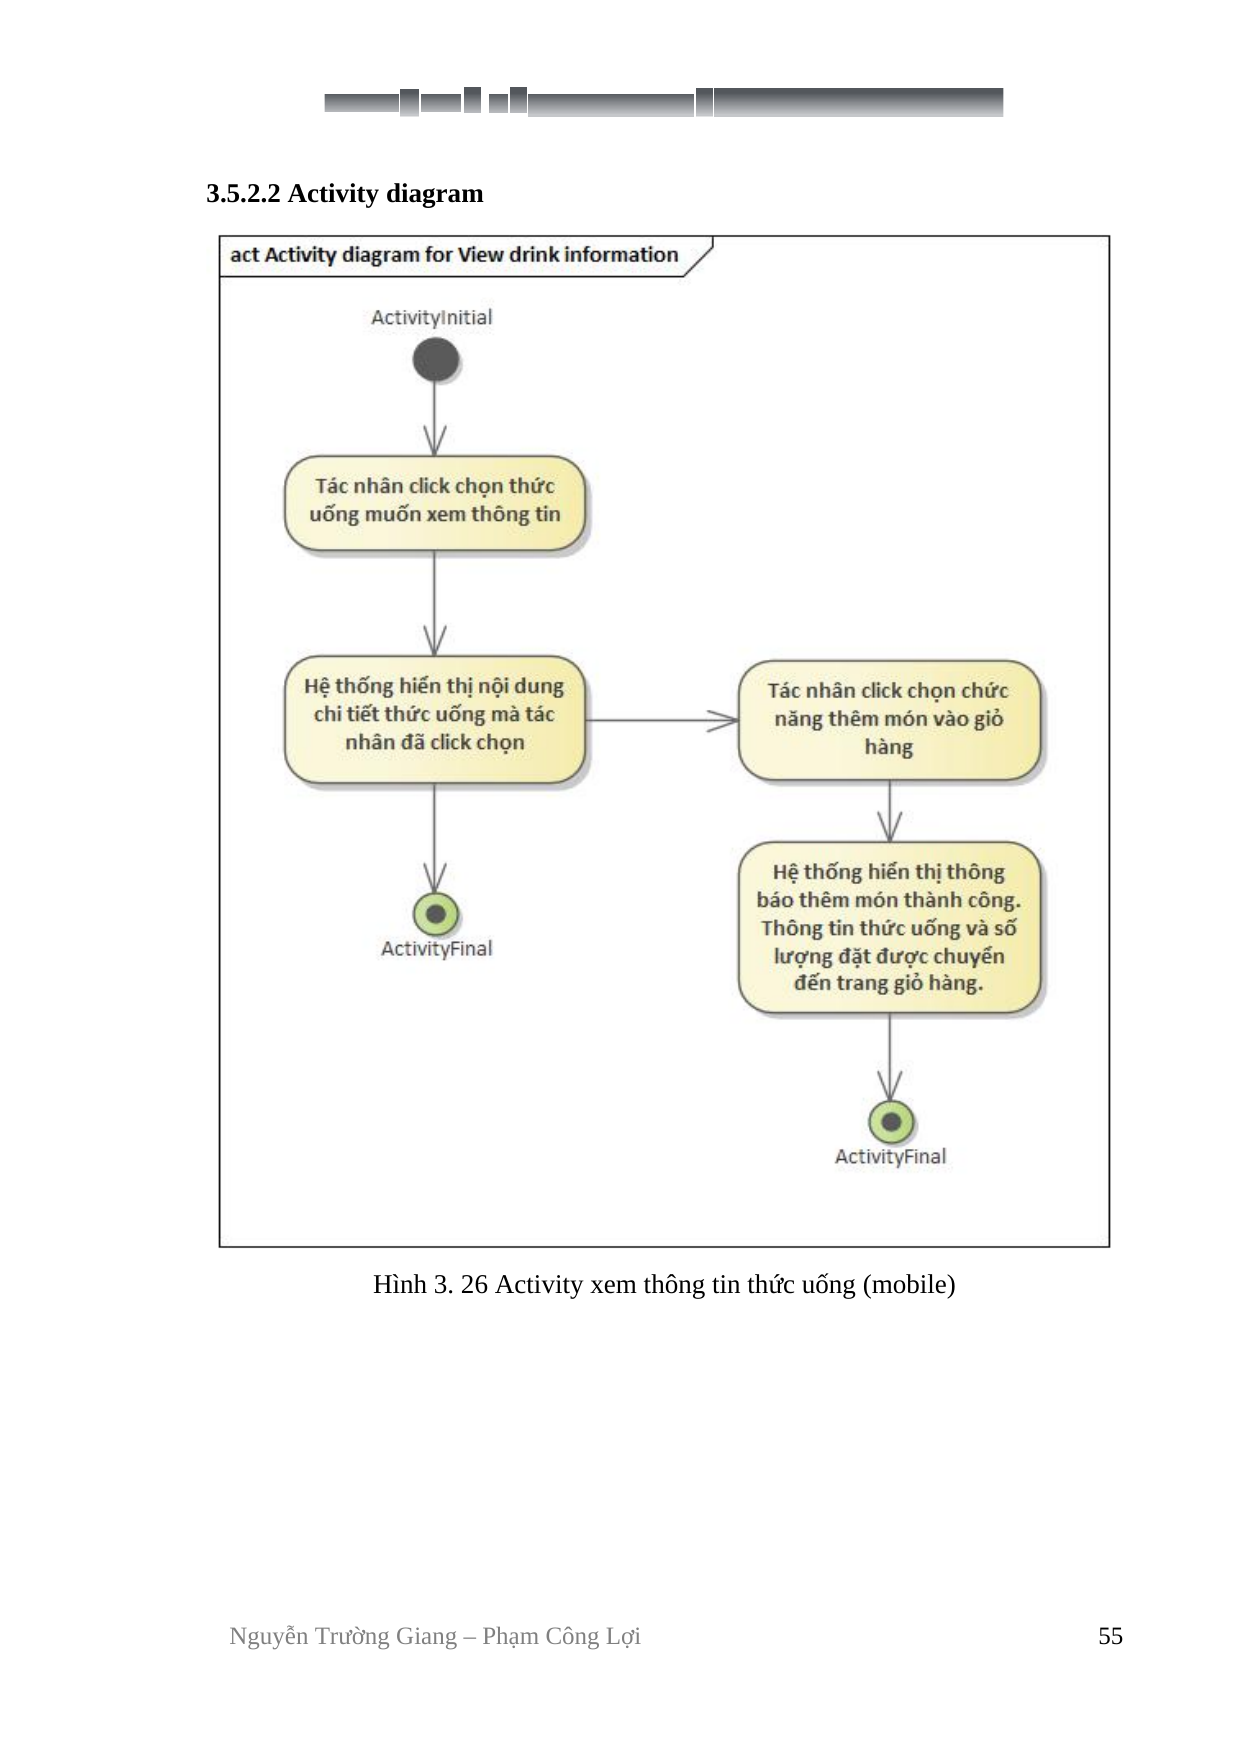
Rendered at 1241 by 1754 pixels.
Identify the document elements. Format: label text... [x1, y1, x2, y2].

text Hình 3. 26 Activity xem thông tin thức uống (mobile) [373, 1268, 1123, 1299]
table_header 55 [869, 1621, 1123, 1650]
text 3.5.2.2 Activity diagram [206, 177, 1123, 208]
picture [324, 87, 1004, 117]
picture [206, 223, 1122, 1259]
table_header Nguyễn Trường Giang – Phạm Công Lợi [229, 1621, 869, 1650]
